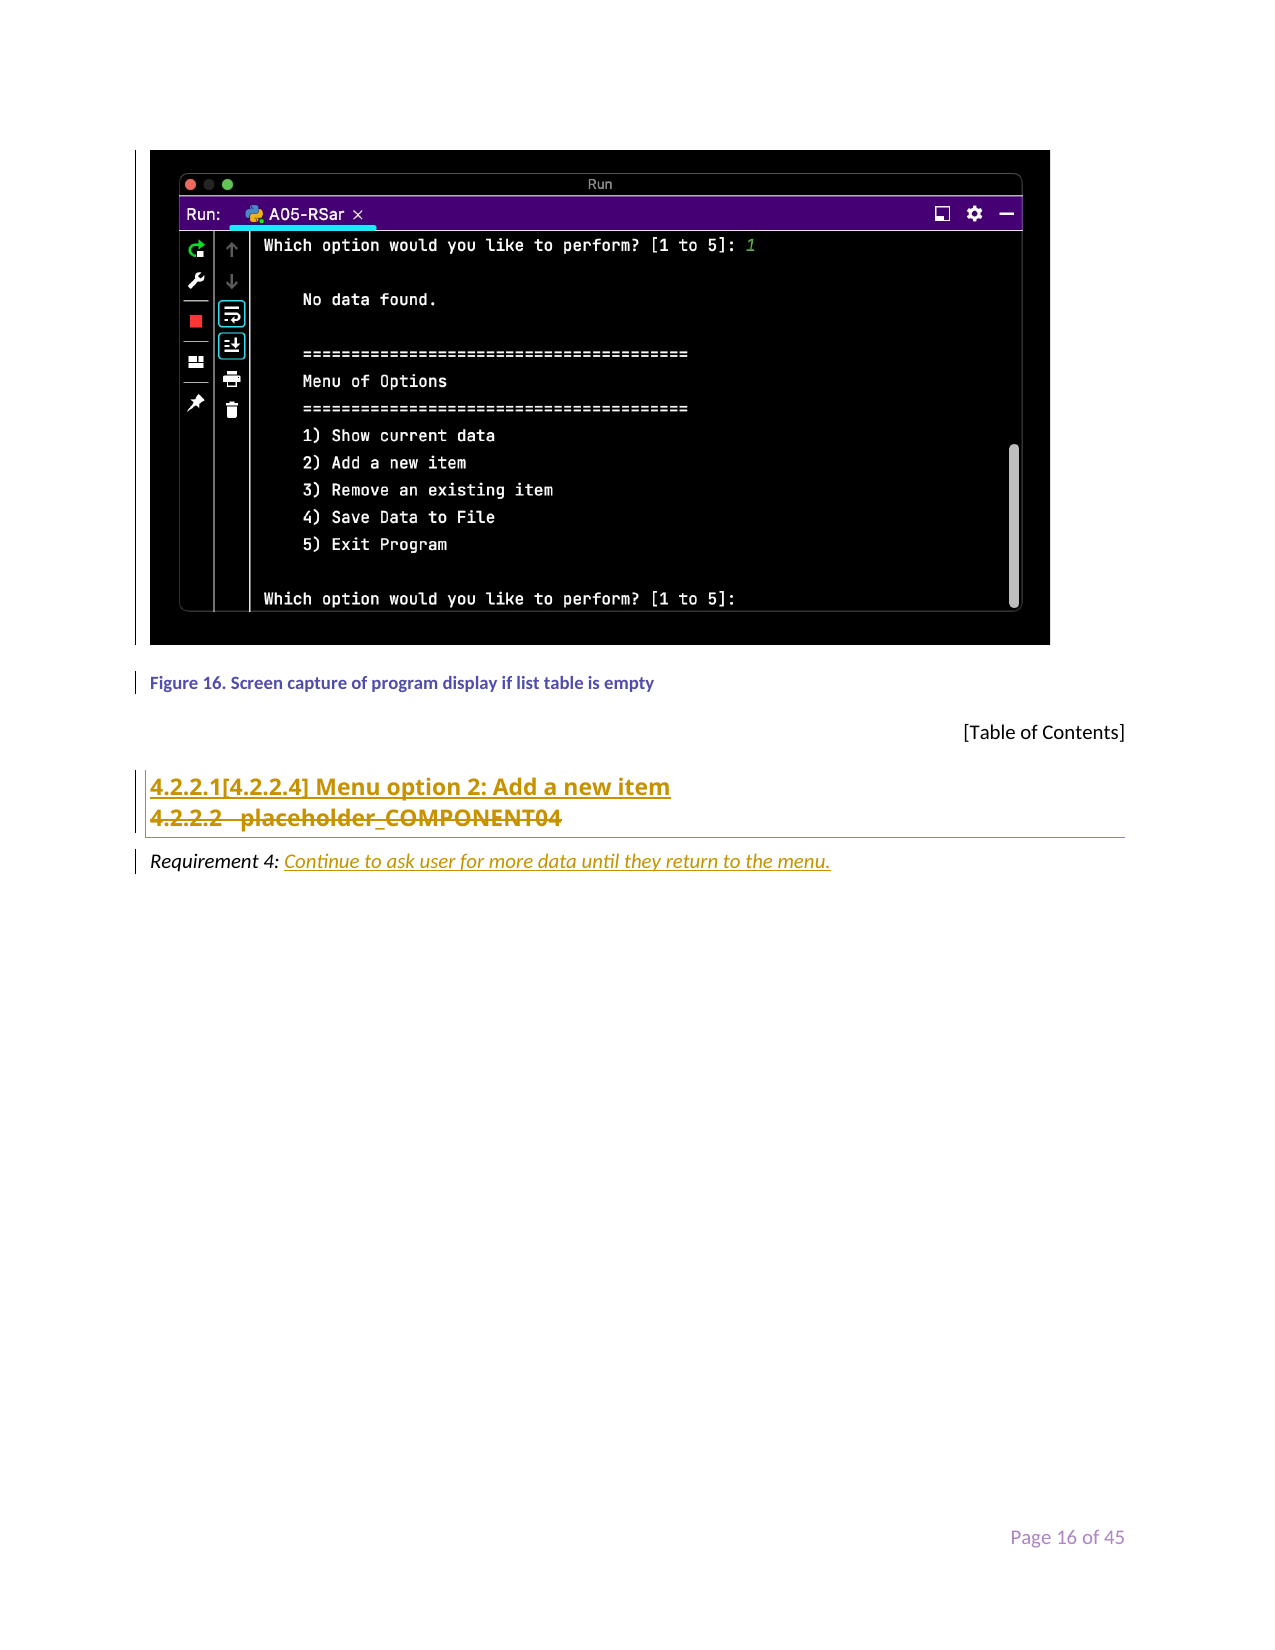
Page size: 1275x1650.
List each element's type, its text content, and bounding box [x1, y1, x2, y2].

text Requirement 4: [150, 848, 1125, 874]
text [Table of Contents] [150, 719, 1125, 744]
picture [150, 150, 1050, 645]
